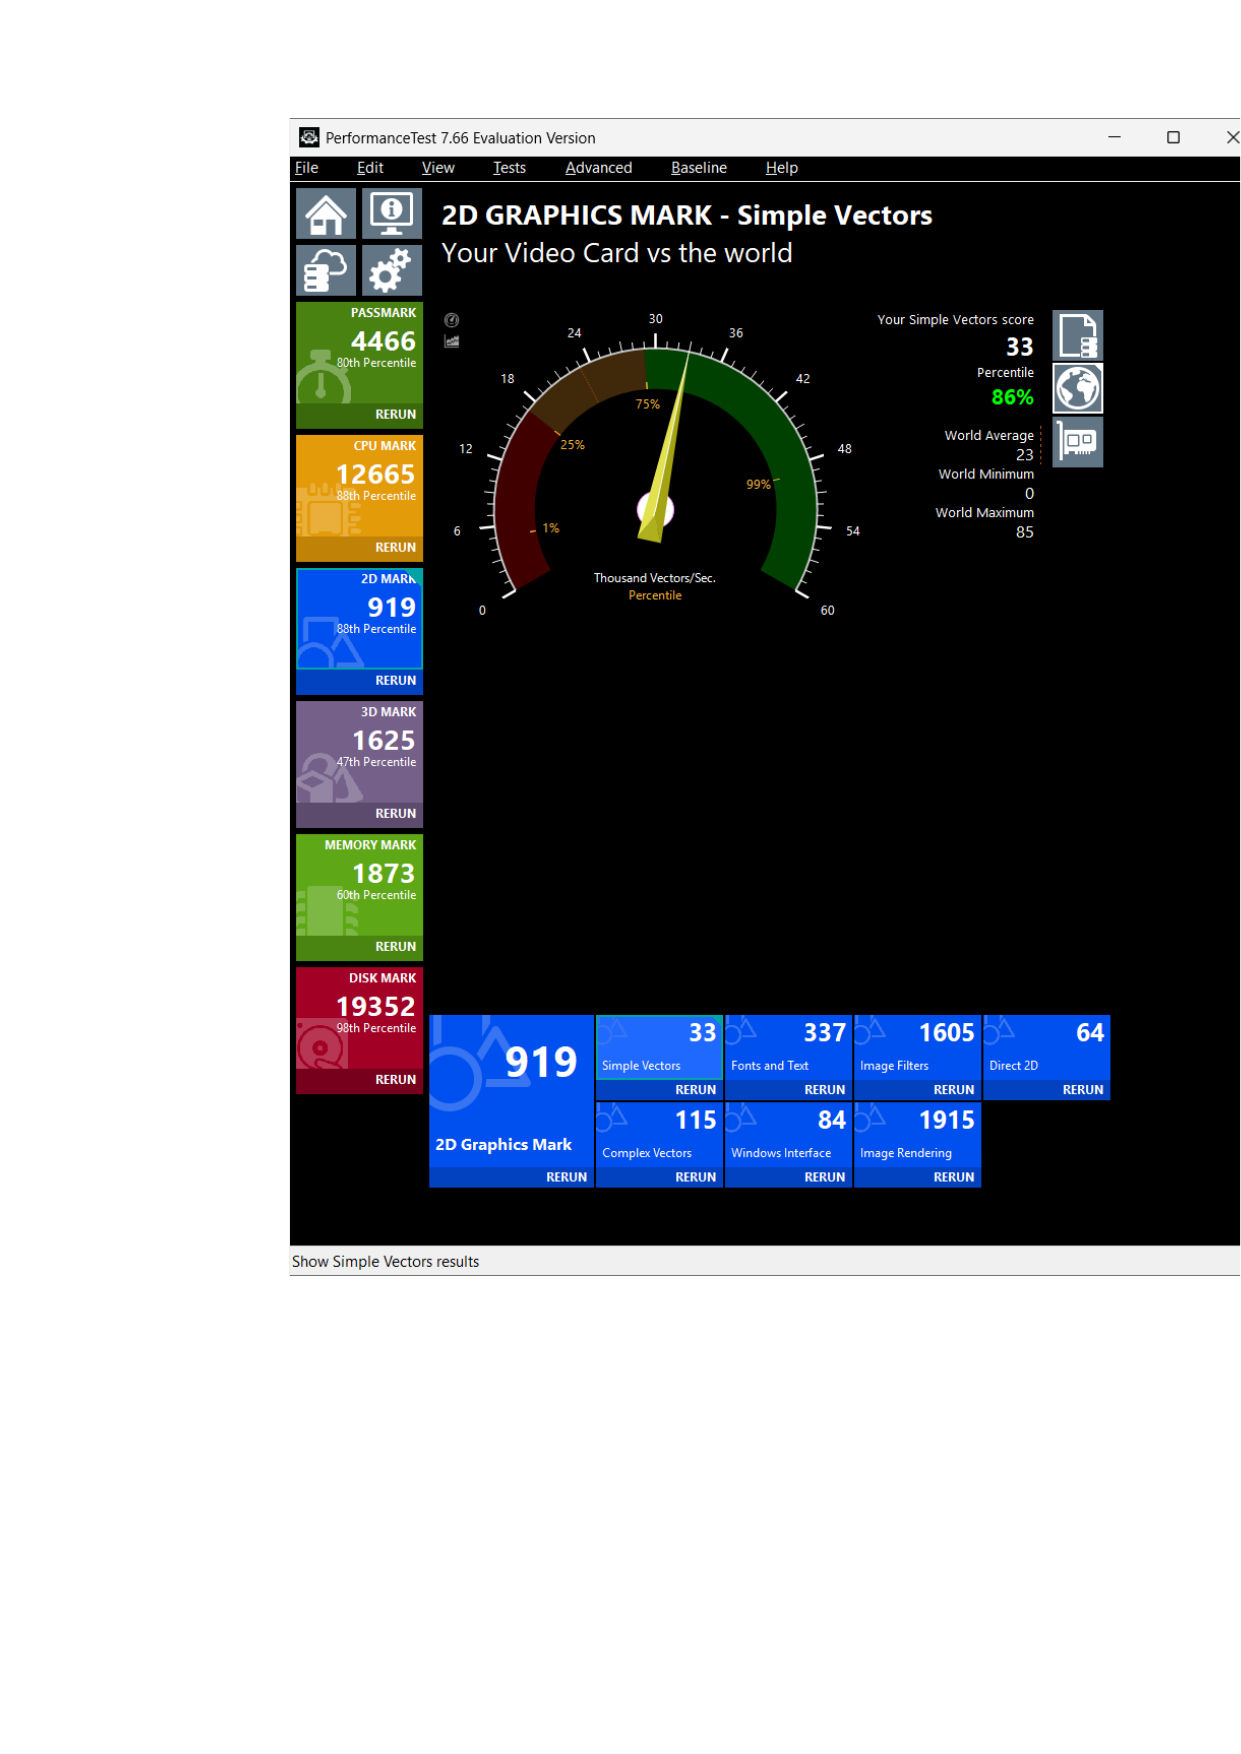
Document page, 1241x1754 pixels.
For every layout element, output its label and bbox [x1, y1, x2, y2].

picture [289, 118, 1241, 1276]
